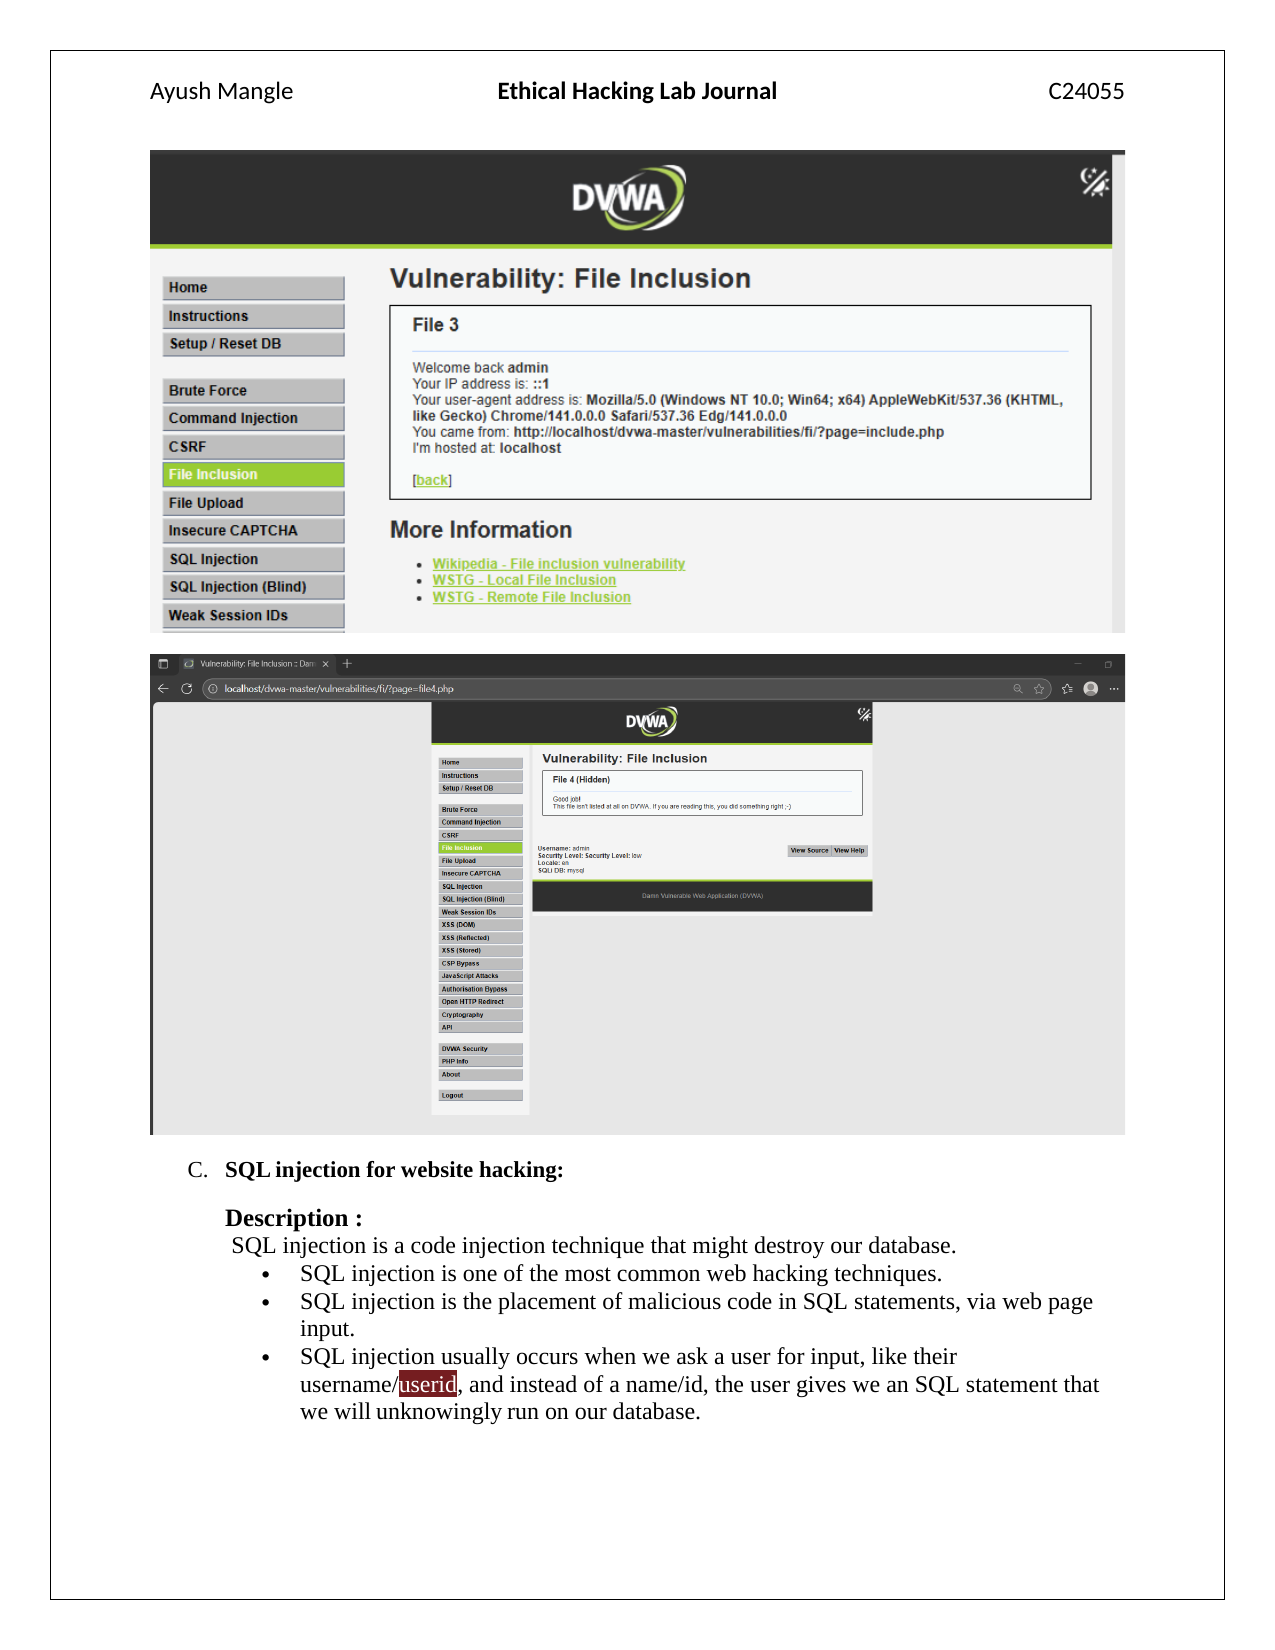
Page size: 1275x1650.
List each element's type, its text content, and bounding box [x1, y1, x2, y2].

text Description : [225, 1203, 1125, 1232]
list SQL injection is one of the most common web hacking techniques. [262, 1259, 1125, 1287]
picture [150, 654, 1125, 1135]
list SQL injection is the placement of malicious code in SQL statements, via web page input. [262, 1287, 1125, 1342]
text SQL injection is a code injection technique that might destroy our database. [225, 1232, 1125, 1259]
list SQL injection usually occurs when we ask a user for input, like their username/userid, and instead of a name/id, the user gives we an SQL statement that we will unknowingly run on our database. [262, 1342, 1125, 1425]
list SQL injection for website hacking: [187, 1156, 1125, 1182]
picture [150, 150, 1125, 633]
